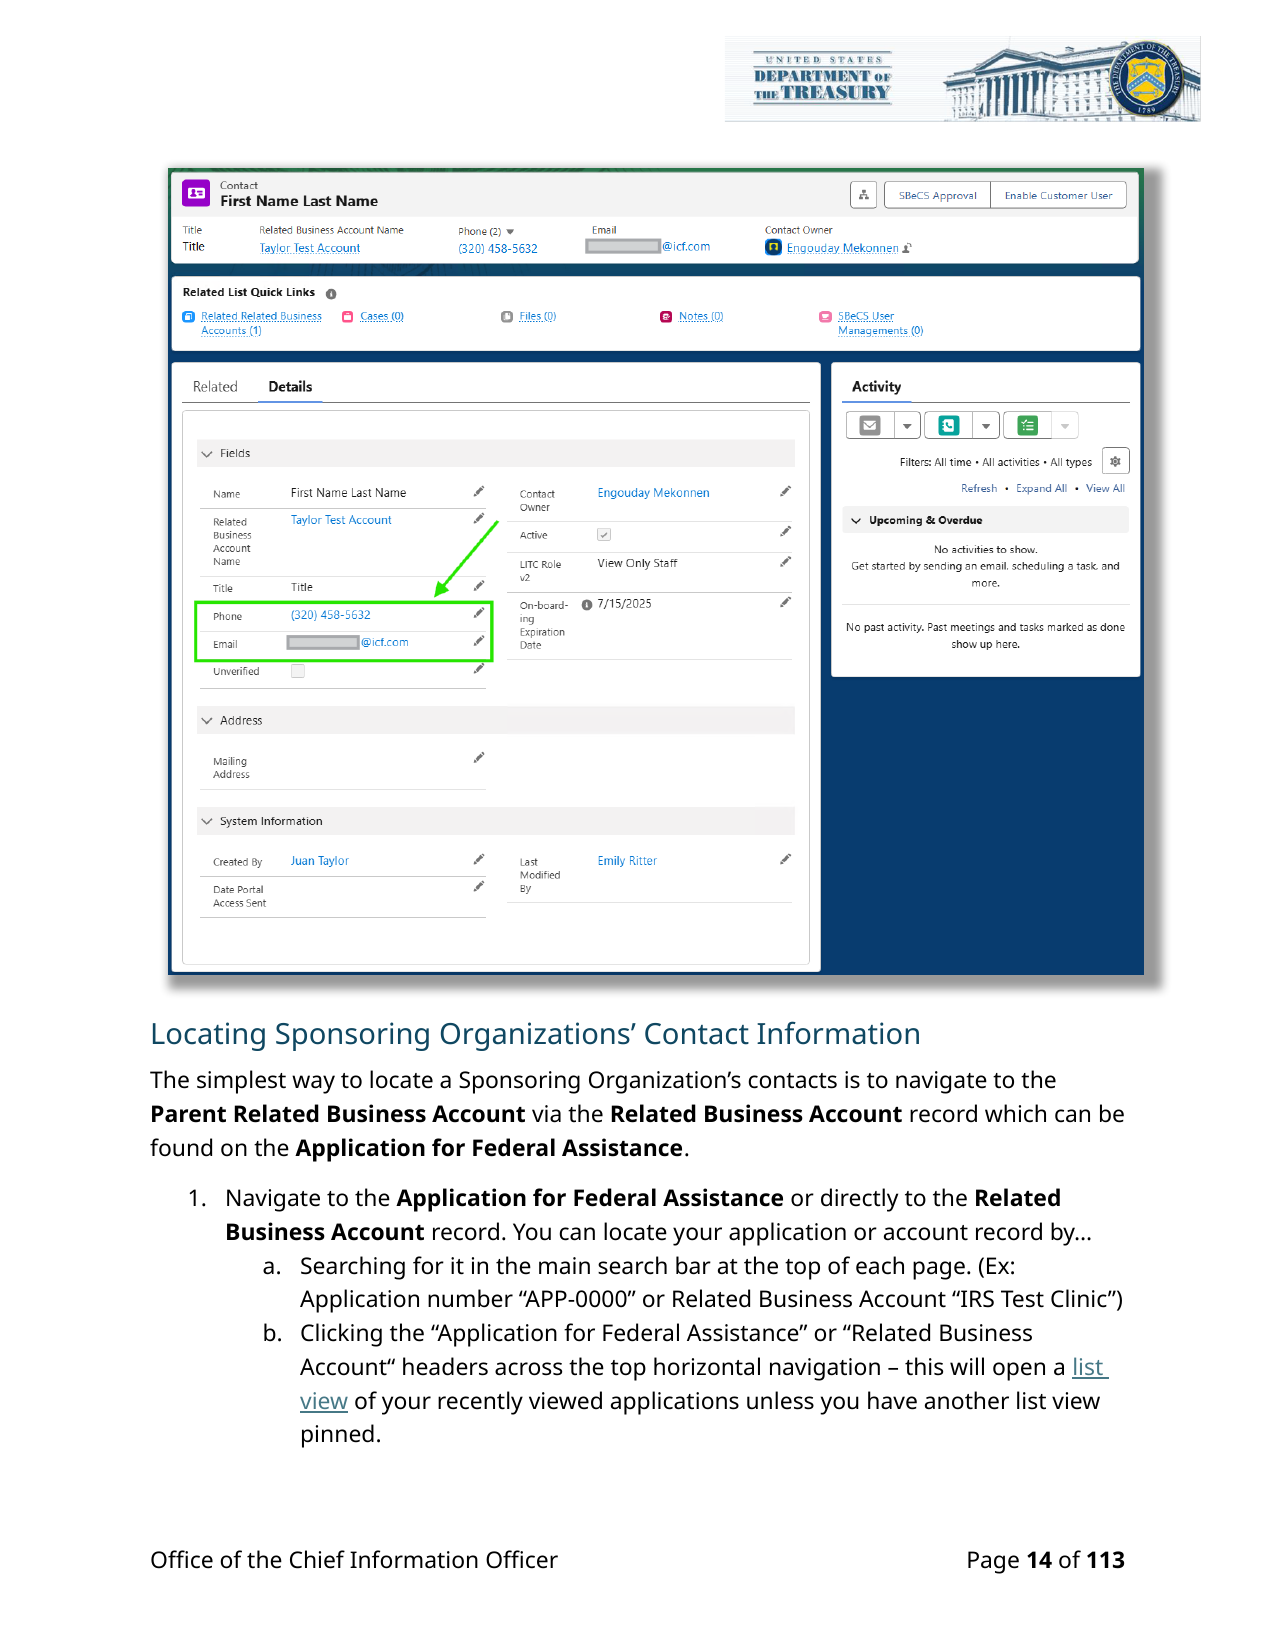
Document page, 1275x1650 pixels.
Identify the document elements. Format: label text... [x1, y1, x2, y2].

text The simplest way to locate a Sponsoring Organization’s contacts is to navigate to the Parent Related Business Account via the Related Business Account record which can be found on the Application for Federal Assistance. [150, 1064, 1125, 1163]
picture [724, 36, 1201, 122]
list Navigate to the Application for Federal Assistance or directly to the Related Business Account record. You can locate your application or account record by… [187, 1182, 1125, 1247]
list Clicking the “Application for Federal Assistance” or “Related Business Account“ headers across the top horizontal navigation – this will open a list view of your recently viewed applications unless you have another list view pinned. [262, 1317, 1125, 1449]
list Searching for it in the main search bar at the top of each page. (Ex: Application number “APP-0000” or Related Business Account “IRS Test Clinic”) [262, 1249, 1125, 1314]
picture [168, 168, 1144, 975]
subtitle Locating Sponsoring Organizations’ Contact Information [150, 1013, 1125, 1053]
